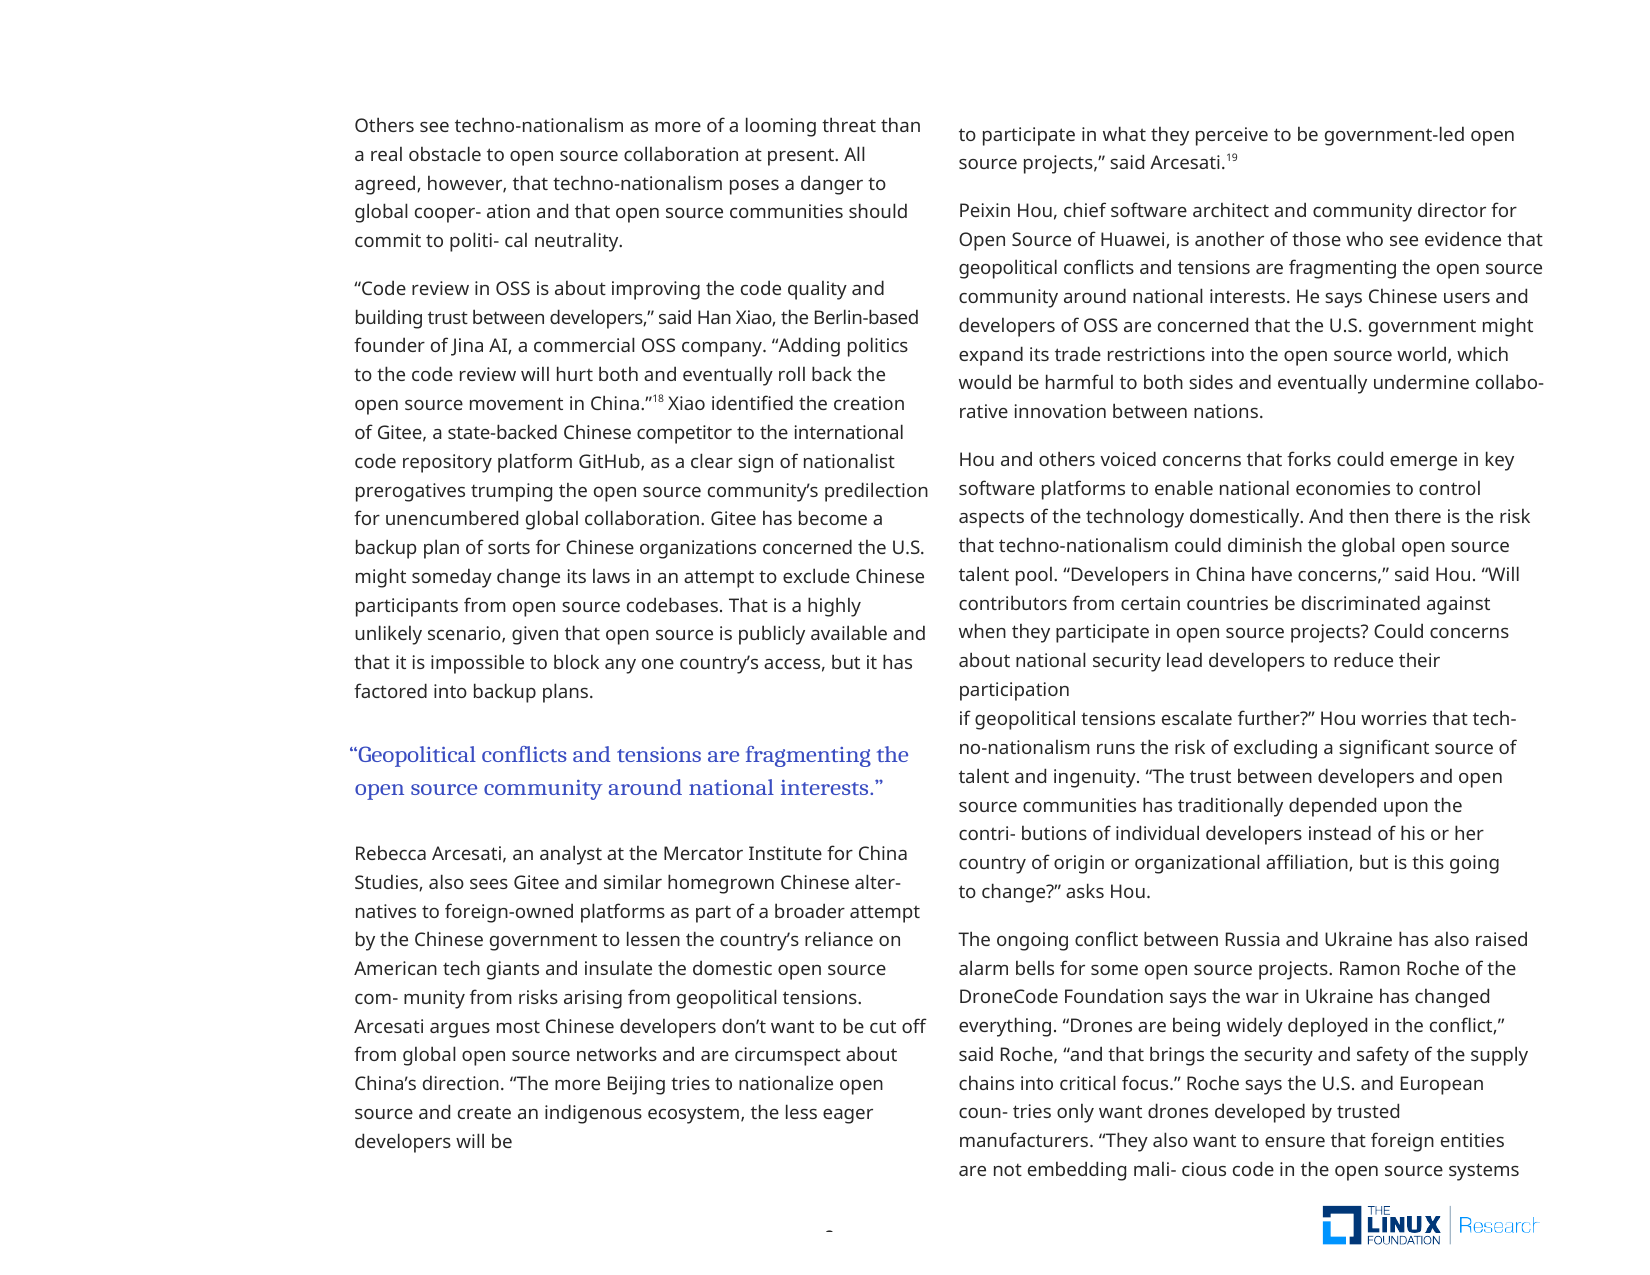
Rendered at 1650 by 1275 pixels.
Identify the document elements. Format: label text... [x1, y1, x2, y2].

text Others see techno-nationalism as more of a looming threat than a real obstacle to open source collaboration at present. All agreed, however, that techno-nationalism poses a danger to global cooper- ation and that open source communities should commit to politi- cal neutrality. [354, 112, 931, 253]
text prerogatives trumping the open source community’s predilection for unencumbered global collaboration. Gitee has become a backup plan of sorts for Chinese organizations concerned the U.S. might someday change its laws in an attempt to exclude Chinese participants from open source codebases. That is a highly unlikely scenario, given that open source is publicly available and that it is impossible to block any one country’s access, but it has factored into backup plans. [354, 477, 931, 704]
picture [1407, 1216, 1441, 1233]
picture [1460, 1217, 1540, 1233]
text Peixin Hou, chief software architect and community director for Open Source of Huawei, is another of those who see evidence that geopolitical conflicts and tensions are fragmenting the open source community around national interests. He says Chinese users and developers of OSS are concerned that the U.S. government might expand its trade restrictions into the open source world, which would be harmful to both sides and eventually undermine collabo- rative innovation between nations. [958, 197, 1554, 424]
text “Code review in OSS is about improving the code quality and building trust between developers,” said Han Xiao, the Berlin-based founder of Jina AI, a commercial OSS company. “Adding politics [354, 275, 931, 358]
text to participate in what they perceive to be government-led open source projects,” said Arcesati.19 [958, 121, 1554, 175]
text to the code review will hurt both and eventually roll back the open source movement in China.”18 Xiao identified the creation of Gitee, a state-backed Chinese competitor to the international code repository platform GitHub, as a clear sign of nationalist [354, 362, 910, 473]
subtitle “Geopolitical conflicts and tensions are fragmenting the open source community around national interests.” [349, 742, 931, 801]
text Rebecca Arcesati, an analyst at the Mercator Institute for China Studies, also sees Gitee and similar homegrown Chinese alter- natives to foreign-owned platforms as part of a broader attempt by the Chinese government to lessen the country’s reliance on American tech giants and insulate the domestic open source com- munity from risks arising from geopolitical tensions. Arcesati argues most Chinese developers don’t want to be cut off from global open source networks and are circumspect about China’s direction. “The more Beijing tries to nationalize open source and create an indigenous ecosystem, the less eager developers will be [354, 840, 931, 1153]
text Hou and others voiced concerns that forks could emerge in key software platforms to enable national economies to control aspects of the technology domestically. And then there is the risk that techno-nationalism could diminish the global open source talent pool. “Developers in China have concerns,” said Hou. “Will contributors from certain countries be discriminated against when they participate in open source projects? Could concerns about national security lead developers to reduce their participation [958, 446, 1541, 702]
text if geopolitical tensions escalate further?” Hou worries that tech- no-nationalism runs the risk of excluding a significant source of talent and ingenuity. “The trust between developers and open source communities has traditionally depended upon the contri- butions of individual developers instead of his or her country of origin or organizational affiliation, but is this going to change?” asks Hou. [958, 706, 1517, 904]
